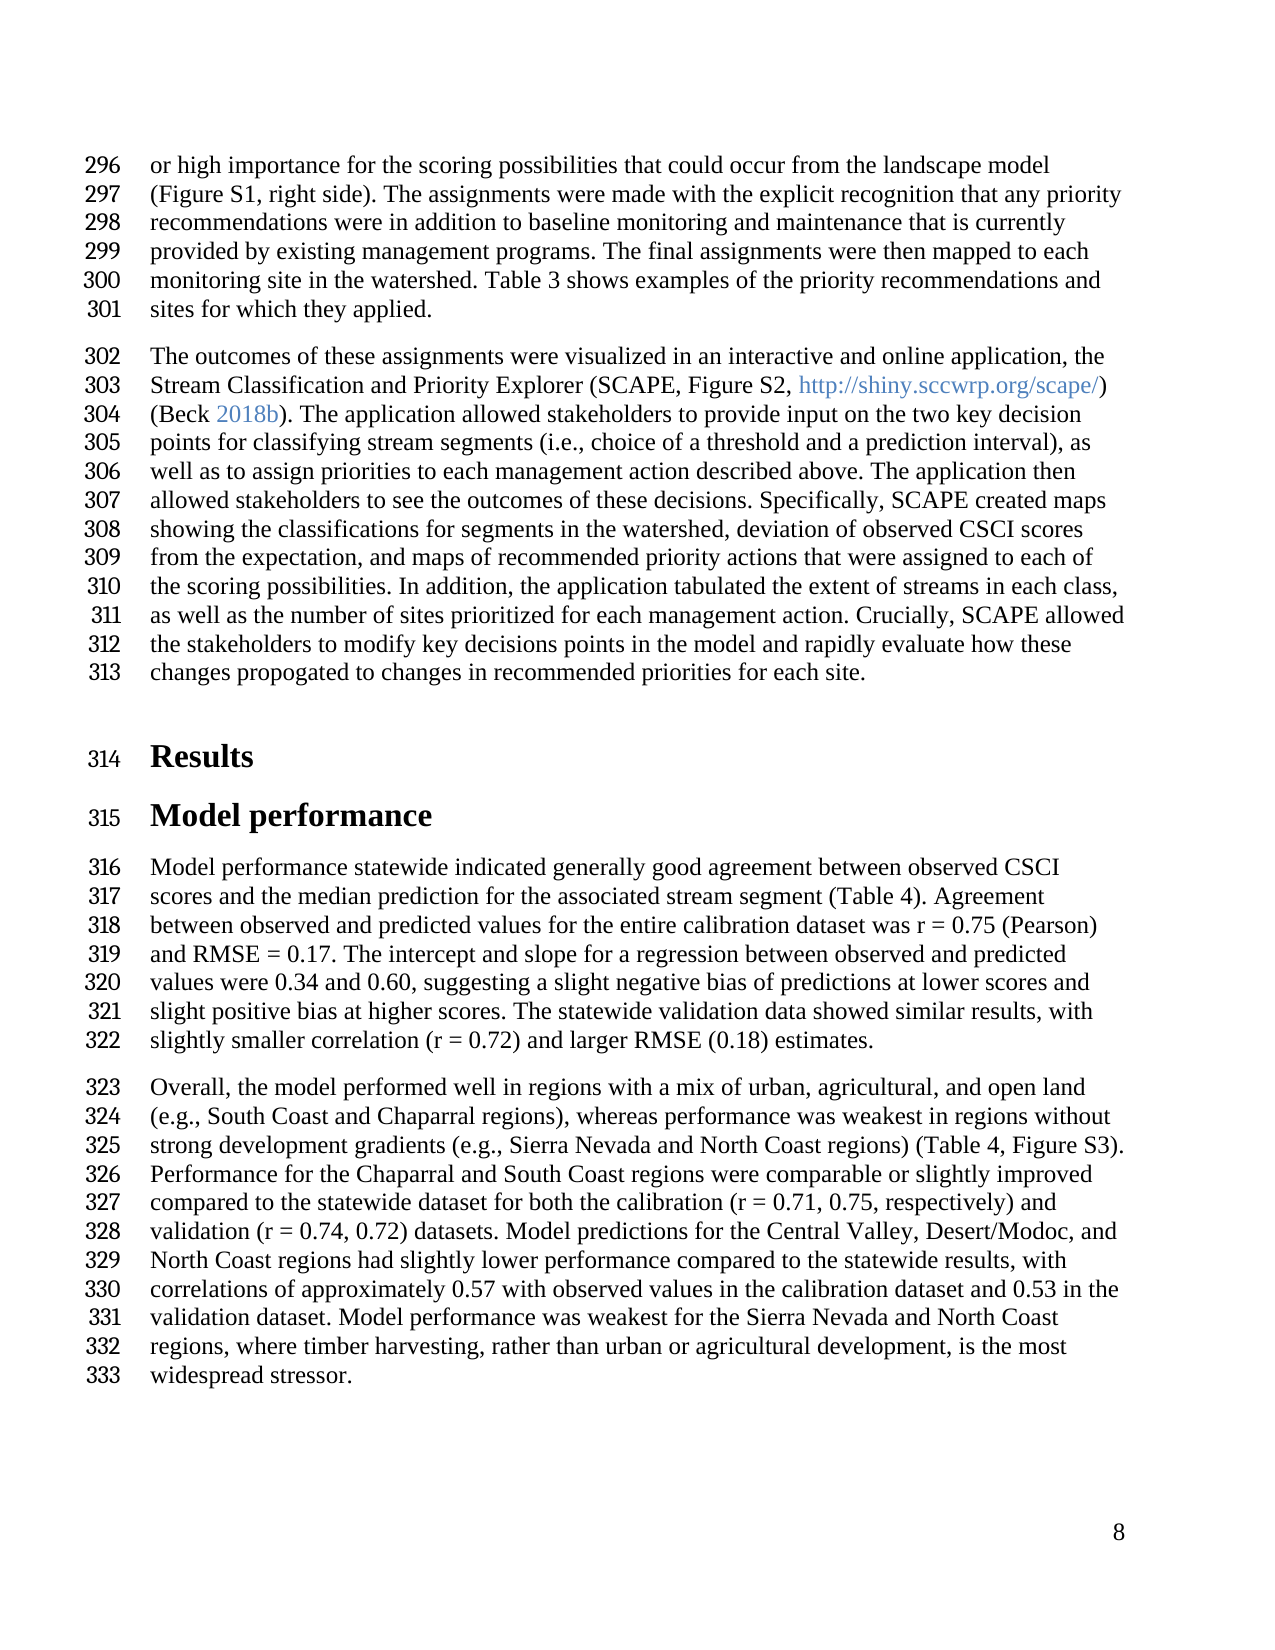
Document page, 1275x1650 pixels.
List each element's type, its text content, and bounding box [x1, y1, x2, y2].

subtitle Model performance [150, 795, 1125, 834]
subtitle Results [150, 736, 1125, 774]
text The outcomes of these assignments were visualized in an interactive and online application, the Stream Classification and Priority Explorer (SCAPE, Figure S2, http://shiny.sccwrp.org/scape/)(Beck 2018b). The application allowed stakeholders to provide input on the two key decision points for classifying stream segments (i.e., choice of a threshold and a prediction interval), as well as to assign priorities to each management action described above. The application then allowed stakeholders to see the outcomes of these decisions. Specifically, SCAPE created maps showing the classifications for segments in the watershed, deviation of observed CSCI scores from the expectation, and maps of recommended priority actions that were assigned to each of the scoring possibilities. In addition, the application tabulated the extent of streams in each class, as well as the number of sites prioritized for each management action. Crucially, SCAPE allowed the stakeholders to modify key decisions points in the model and rapidly evaluate how these changes propogated to changes in recommended priorities for each site. [150, 341, 1125, 686]
text Model performance statewide indicated generally good agreement between observed CSCI scores and the median prediction for the associated stream segment (Table 4). Agreement between observed and predicted values for the entire calibration dataset was r = 0.75 (Pearson) and RMSE = 0.17. The intercept and slope for a regression between observed and predicted values were 0.34 and 0.60, suggesting a slight negative bias of predictions at lower scores and slight positive bias at higher scores. The statewide validation data showed similar results, with slightly smaller correlation (r = 0.72) and larger RMSE (0.18) estimates. [150, 852, 1125, 1054]
text Overall, the model performed well in regions with a mix of urban, agricultural, and open land (e.g., South Coast and Chaparral regions), whereas performance was weakest in regions without strong development gradients (e.g., Sierra Nevada and North Coast regions) (Table 4, Figure S3). Performance for the Chaparral and South Coast regions were comparable or slightly improved compared to the statewide dataset for both the calibration (r = 0.71, 0.75, respectively) and validation (r = 0.74, 0.72) datasets. Model predictions for the Central Valley, Desert/Modoc, and North Coast regions had slightly lower performance compared to the statewide results, with correlations of approximately 0.57 with observed values in the calibration dataset and 0.53 in the validation dataset. Model performance was weakest for the Sierra Nevada and North Coast regions, where timber harvesting, rather than urban or agricultural development, is the most widespread stressor. [150, 1072, 1125, 1389]
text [150, 150, 1125, 322]
